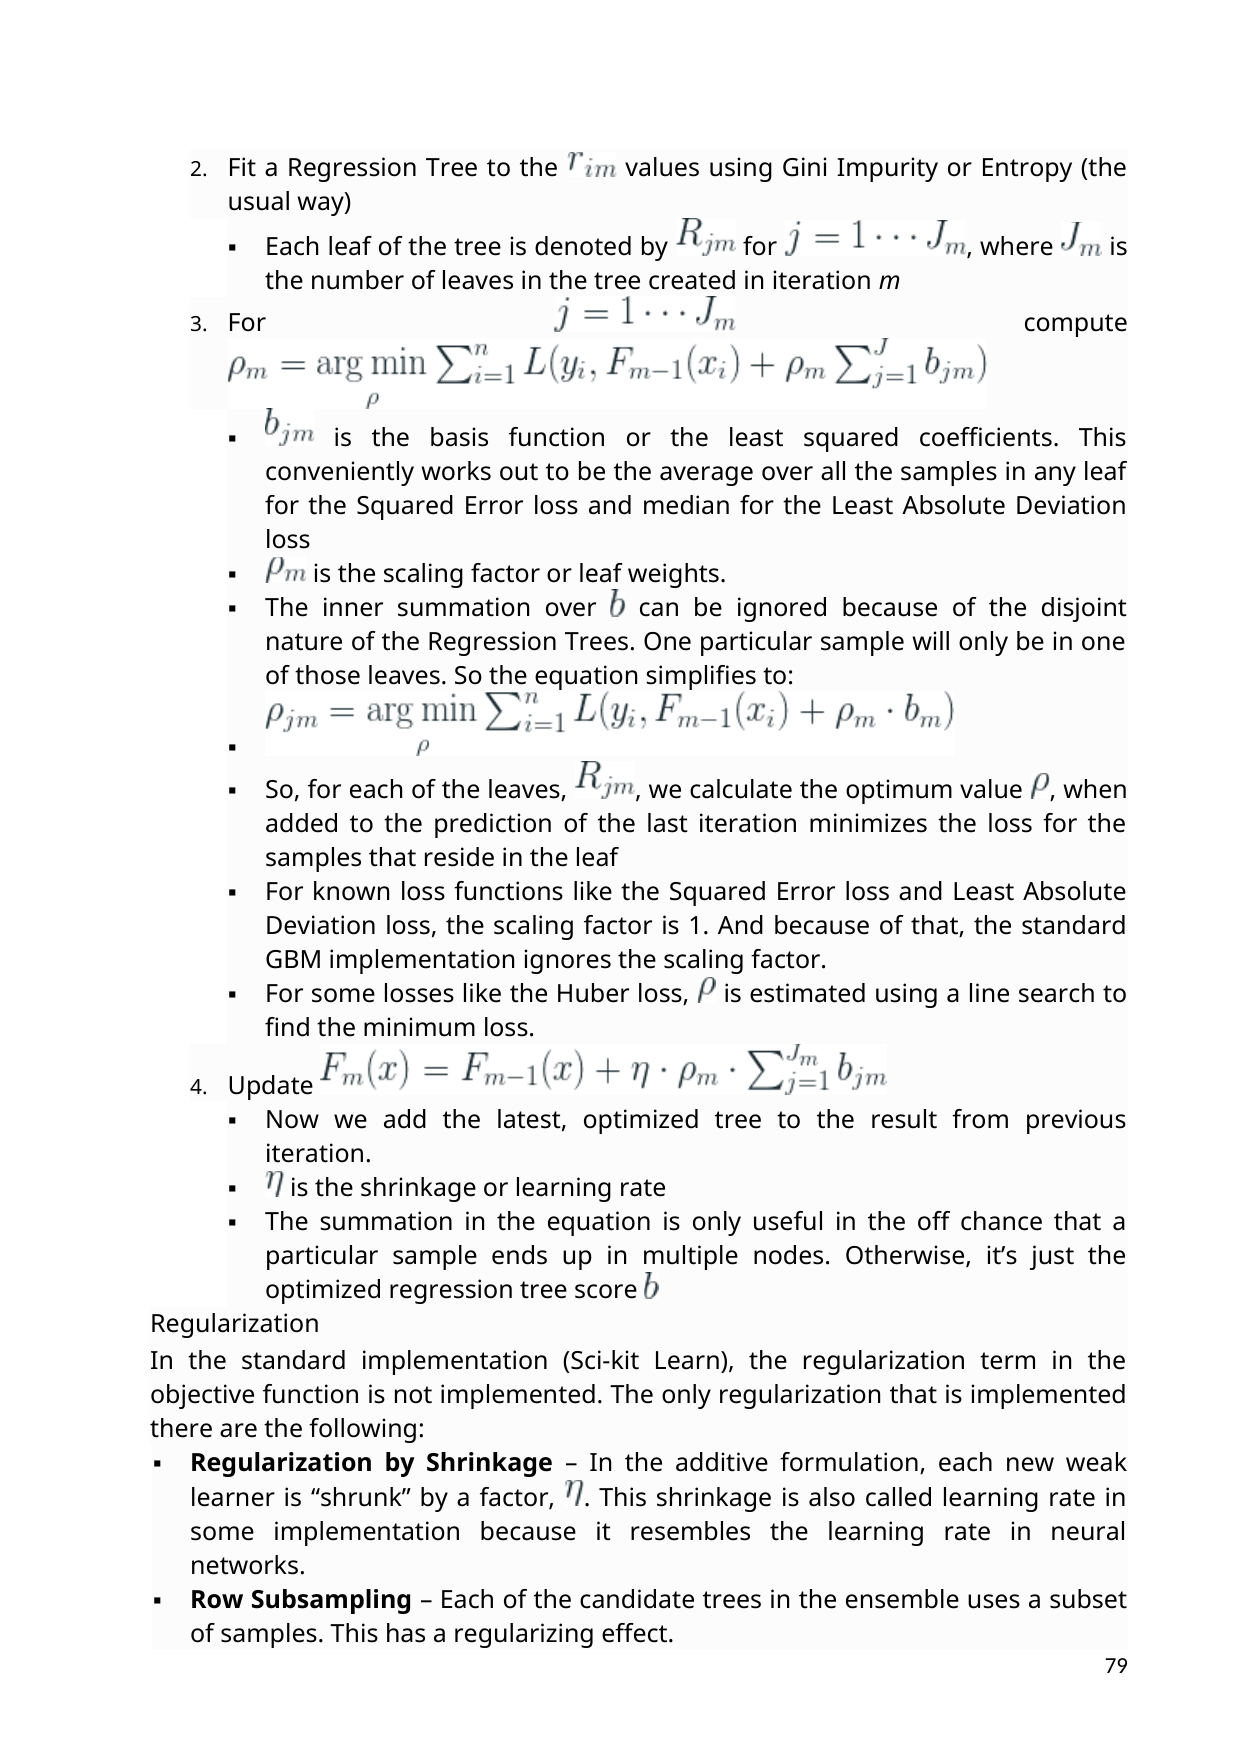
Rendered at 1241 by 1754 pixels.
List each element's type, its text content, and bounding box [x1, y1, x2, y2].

list is the scaling factor or leaf weights. [227, 555, 1128, 589]
picture [567, 152, 617, 177]
picture [676, 218, 736, 256]
list Fit a Regression Tree to the values using Gini Impurity or Entropy (the usual way) [190, 150, 1128, 218]
picture [265, 691, 954, 756]
list So, for each of the leaves, , we calculate the optimum value , when added to the prediction of the last iteration minimizes the loss for the samples that reside in the leaf [227, 761, 1128, 874]
picture [1060, 222, 1102, 256]
list For compute [190, 297, 1128, 409]
list is the shrinkage or learning rate [227, 1170, 1128, 1204]
list For some losses like the Huber loss, is estimated using a line search to find the minimum loss. [227, 976, 1128, 1044]
list Regularization by Shrinkage – In the additive formulation, each new weak learner is “shrunk” by a factor, . This shrinkage is also called learning rate in some implementation because it resembles the learning rate in neural networks. [152, 1445, 1128, 1581]
list Row Subsampling – Each of the candidate trees in the ensemble uses a subset of samples. This has a regularizing effect. [152, 1581, 1128, 1649]
list Each leaf of the tree is denoted by for , where is the number of leaves in the tree created in iteration m [227, 218, 1128, 297]
picture [553, 296, 736, 332]
list For known loss functions like the Squared Error loss and Least Absolute Deviation loss, the scaling factor is 1. And because of that, the standard GBM implementation ignores the scaling factor. [227, 874, 1128, 976]
picture [564, 1480, 584, 1506]
text In the standard implementation (Sci-kit Learn), the regularization term in the objective function is not implemented. The only regularization that is implemented there are the following: [150, 1343, 1128, 1445]
list Now we add the latest, optimized tree to the result from previous iteration. [227, 1102, 1128, 1170]
picture [697, 977, 716, 1003]
subtitle Regularization [150, 1306, 1128, 1340]
list The inner summation over can be ignored because of the disjoint nature of the Regression Trees. One particular sample will only be in one of those leaves. So the equation simplifies to: [227, 589, 1128, 692]
picture [1030, 773, 1050, 799]
list The summation in the equation is only useful in the off chance that a particular sample ends up in multiple nodes. Otherwise, it’s just the optimized regression tree score [227, 1204, 1128, 1306]
list is the basis function or the least squared coefficients. This conveniently works out to be the average over all the samples in any leaf for the Squared Error loss and median for the Least Absolute Deviation loss [227, 409, 1128, 555]
picture [320, 1044, 887, 1095]
picture [610, 589, 625, 617]
picture [575, 761, 635, 799]
picture [227, 338, 987, 446]
picture [265, 557, 307, 583]
picture [784, 220, 967, 256]
picture [644, 1272, 659, 1299]
picture [265, 1171, 284, 1197]
